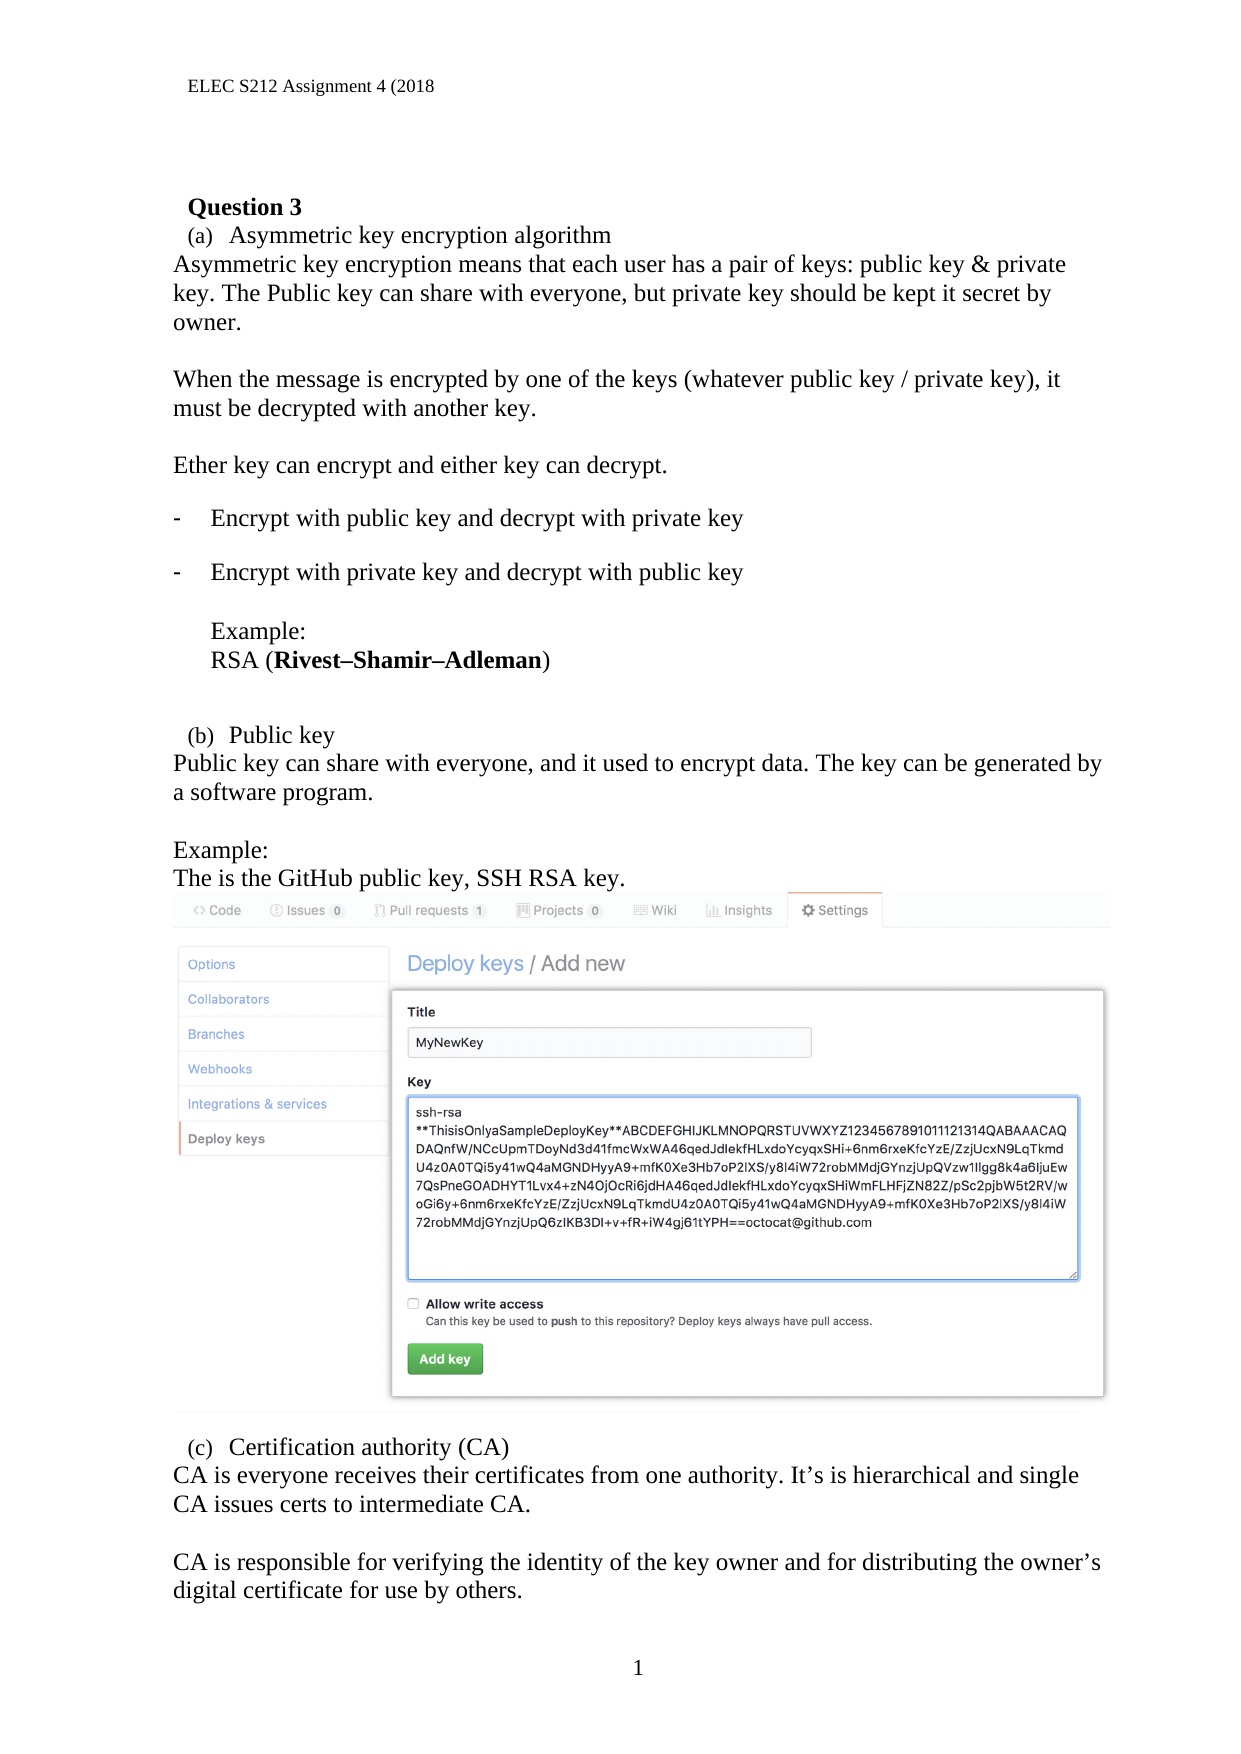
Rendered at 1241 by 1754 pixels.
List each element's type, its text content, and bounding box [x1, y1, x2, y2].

text Public key can share with everyone, and it used to encrypt data. The key can be generated by a software program. Example: The is the GitHub public key, SSH RSA key. [173, 748, 1111, 892]
text Asymmetric key encryption means that each user has a pair of keys: public key & private key. The Public key can share with everyone, but private key should be kept it secret by owner. When the message is encrypted by one of the keys (whatever public key / private key), it must be decrypted with another key. Ether key can encrypt and either key can decrypt. [173, 249, 1111, 479]
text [173, 1460, 1111, 1633]
picture [172, 892, 1111, 1412]
list Public key [187, 720, 1111, 748]
subtitle Question 3 [187, 192, 1111, 221]
list Certification authority (CA) [187, 1432, 1111, 1460]
list Encrypt with public key and decrypt with private key [173, 499, 1111, 533]
list Asymmetric key encryption algorithm [187, 221, 1111, 249]
list Encrypt with private key and decrypt with public key Example: RSA (Rivest–Shamir–Adleman) [173, 553, 1111, 700]
